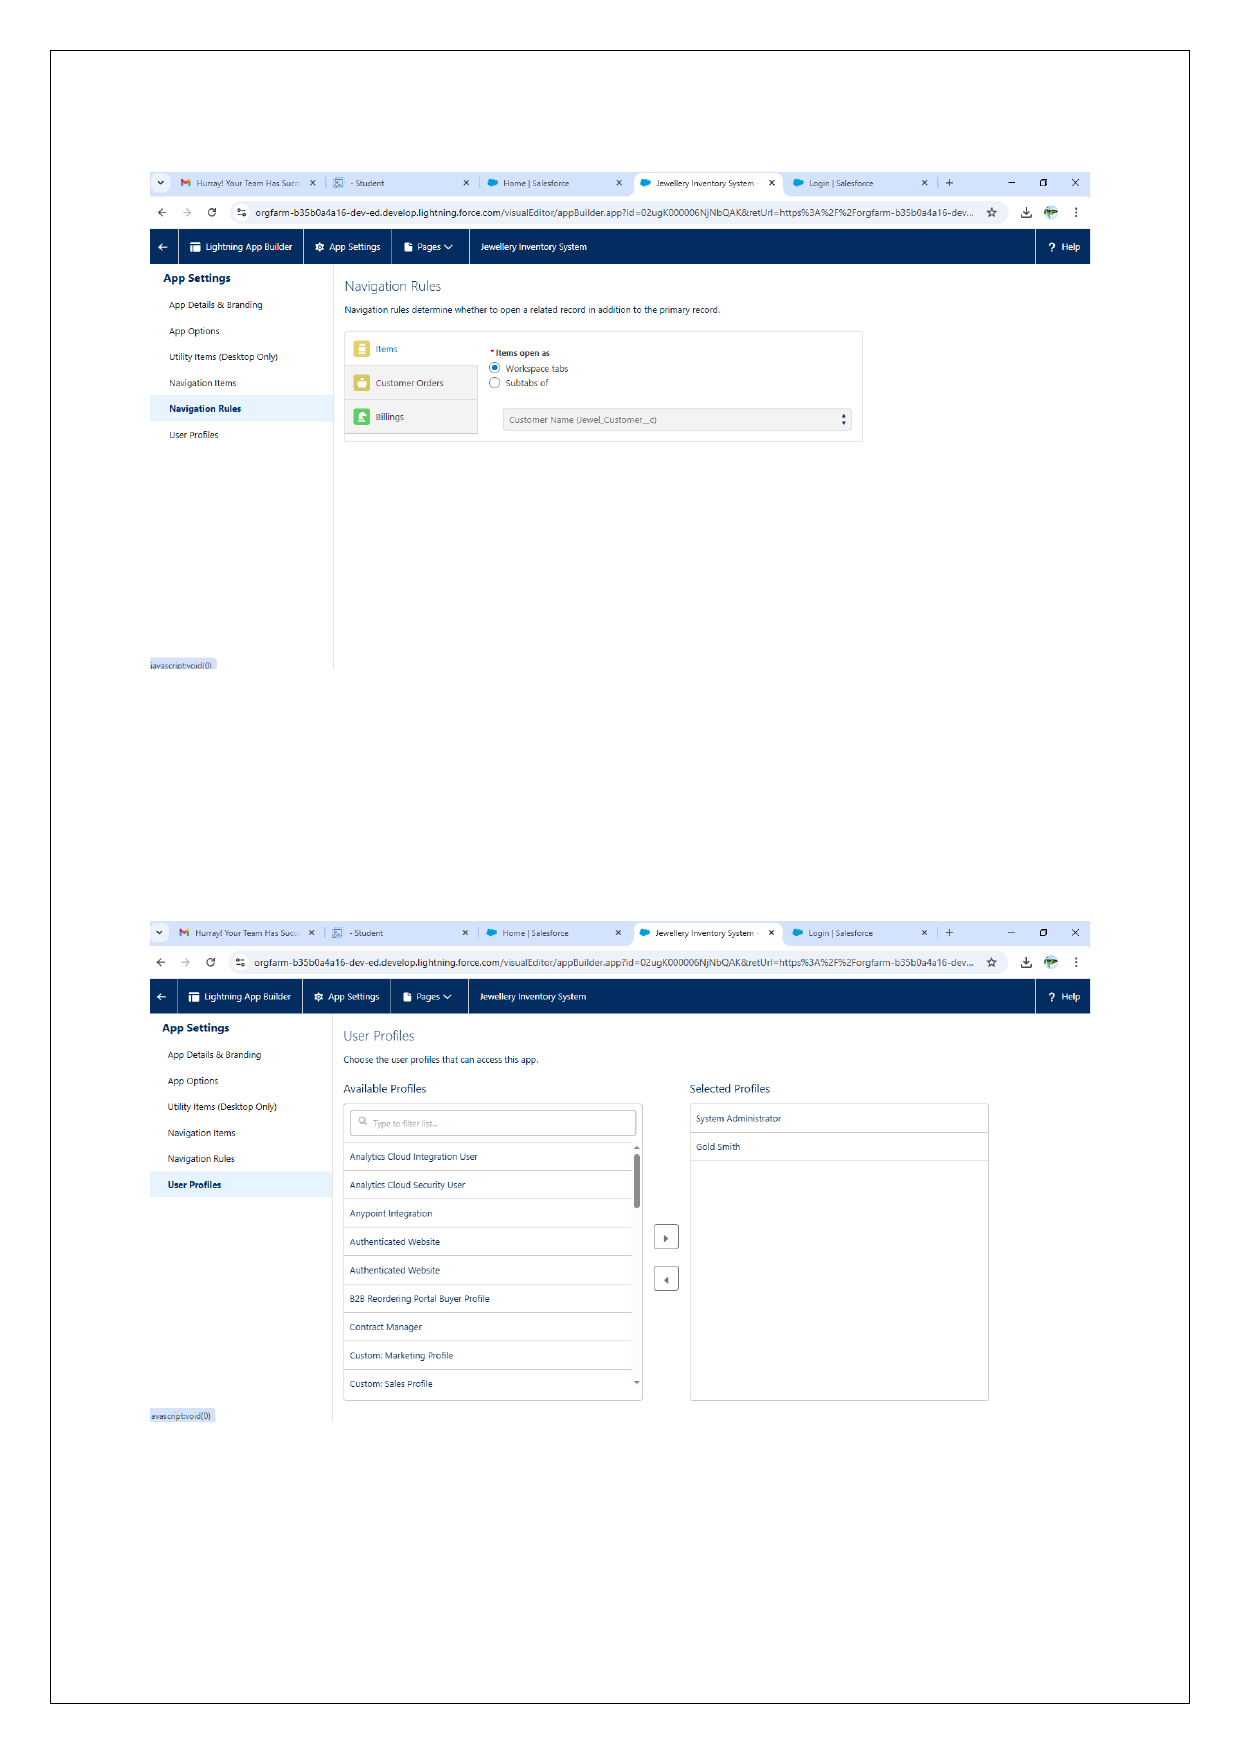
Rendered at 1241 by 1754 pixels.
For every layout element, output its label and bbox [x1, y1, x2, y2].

picture [150, 172, 1091, 669]
picture [150, 921, 1091, 1422]
